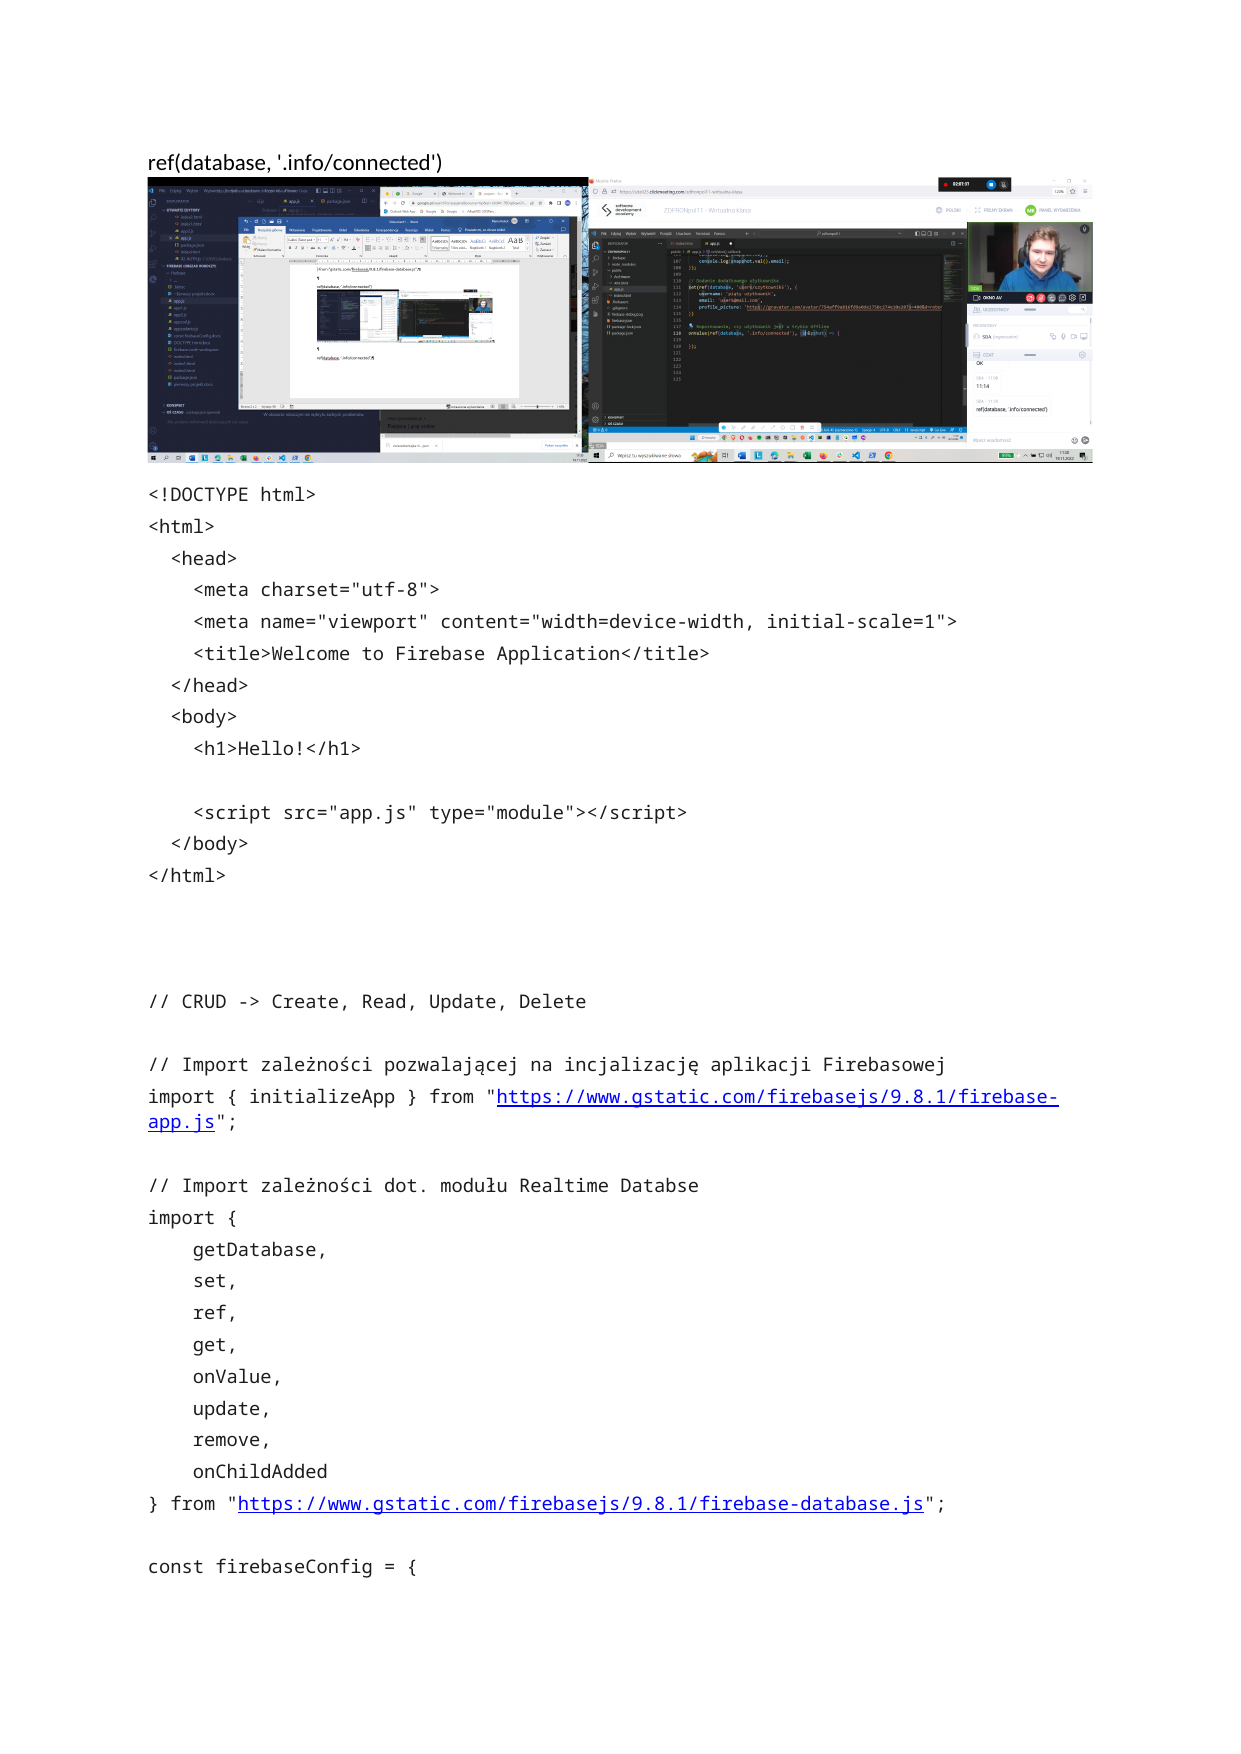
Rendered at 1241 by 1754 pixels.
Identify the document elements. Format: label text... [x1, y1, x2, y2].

text // Import zależności pozwalającej na incjalizację aplikacji Firebasowej [148, 1052, 1093, 1077]
text ref(database, '.info/connected') [148, 148, 1093, 177]
text <head> [148, 545, 1093, 570]
text <body> [148, 704, 1093, 729]
text set, [148, 1268, 1093, 1293]
text </head> [148, 672, 1093, 697]
text <!DOCTYPE html> [148, 481, 1093, 507]
text <h1>Hello!</h1> [148, 735, 1093, 761]
text <script src="app.js" type="module"></script> [148, 799, 1093, 824]
text } from "https://www.gstatic.com/firebasejs/9.8.1/firebase-database.js"; [148, 1490, 1093, 1516]
text import { initializeApp } from "https://www.gstatic.com/firebasejs/9.8.1/firebase-app.js"; [148, 1083, 1093, 1134]
text <title>Welcome to Firebase Application</title> [148, 640, 1093, 666]
text getDatabase, [148, 1236, 1093, 1261]
text <meta name="viewport" content="width=device-width, initial-scale=1"> [148, 608, 1093, 634]
text <meta charset="utf-8"> [148, 577, 1093, 602]
text import { [148, 1204, 1093, 1230]
text <html> [148, 513, 1093, 538]
text const firebaseConfig = { [148, 1554, 1093, 1579]
text </html> [148, 862, 1093, 888]
text onChildAdded [148, 1458, 1093, 1484]
text // CRUD -> Create, Read, Update, Delete [148, 988, 1093, 1013]
text onValue, [148, 1363, 1093, 1388]
text update, [148, 1395, 1093, 1420]
text ref, [148, 1299, 1093, 1325]
text // Import zależności dot. modułu Realtime Databse [148, 1172, 1093, 1198]
text get, [148, 1331, 1093, 1357]
text </body> [148, 831, 1093, 856]
text remove, [148, 1427, 1093, 1452]
picture [147, 177, 1093, 463]
